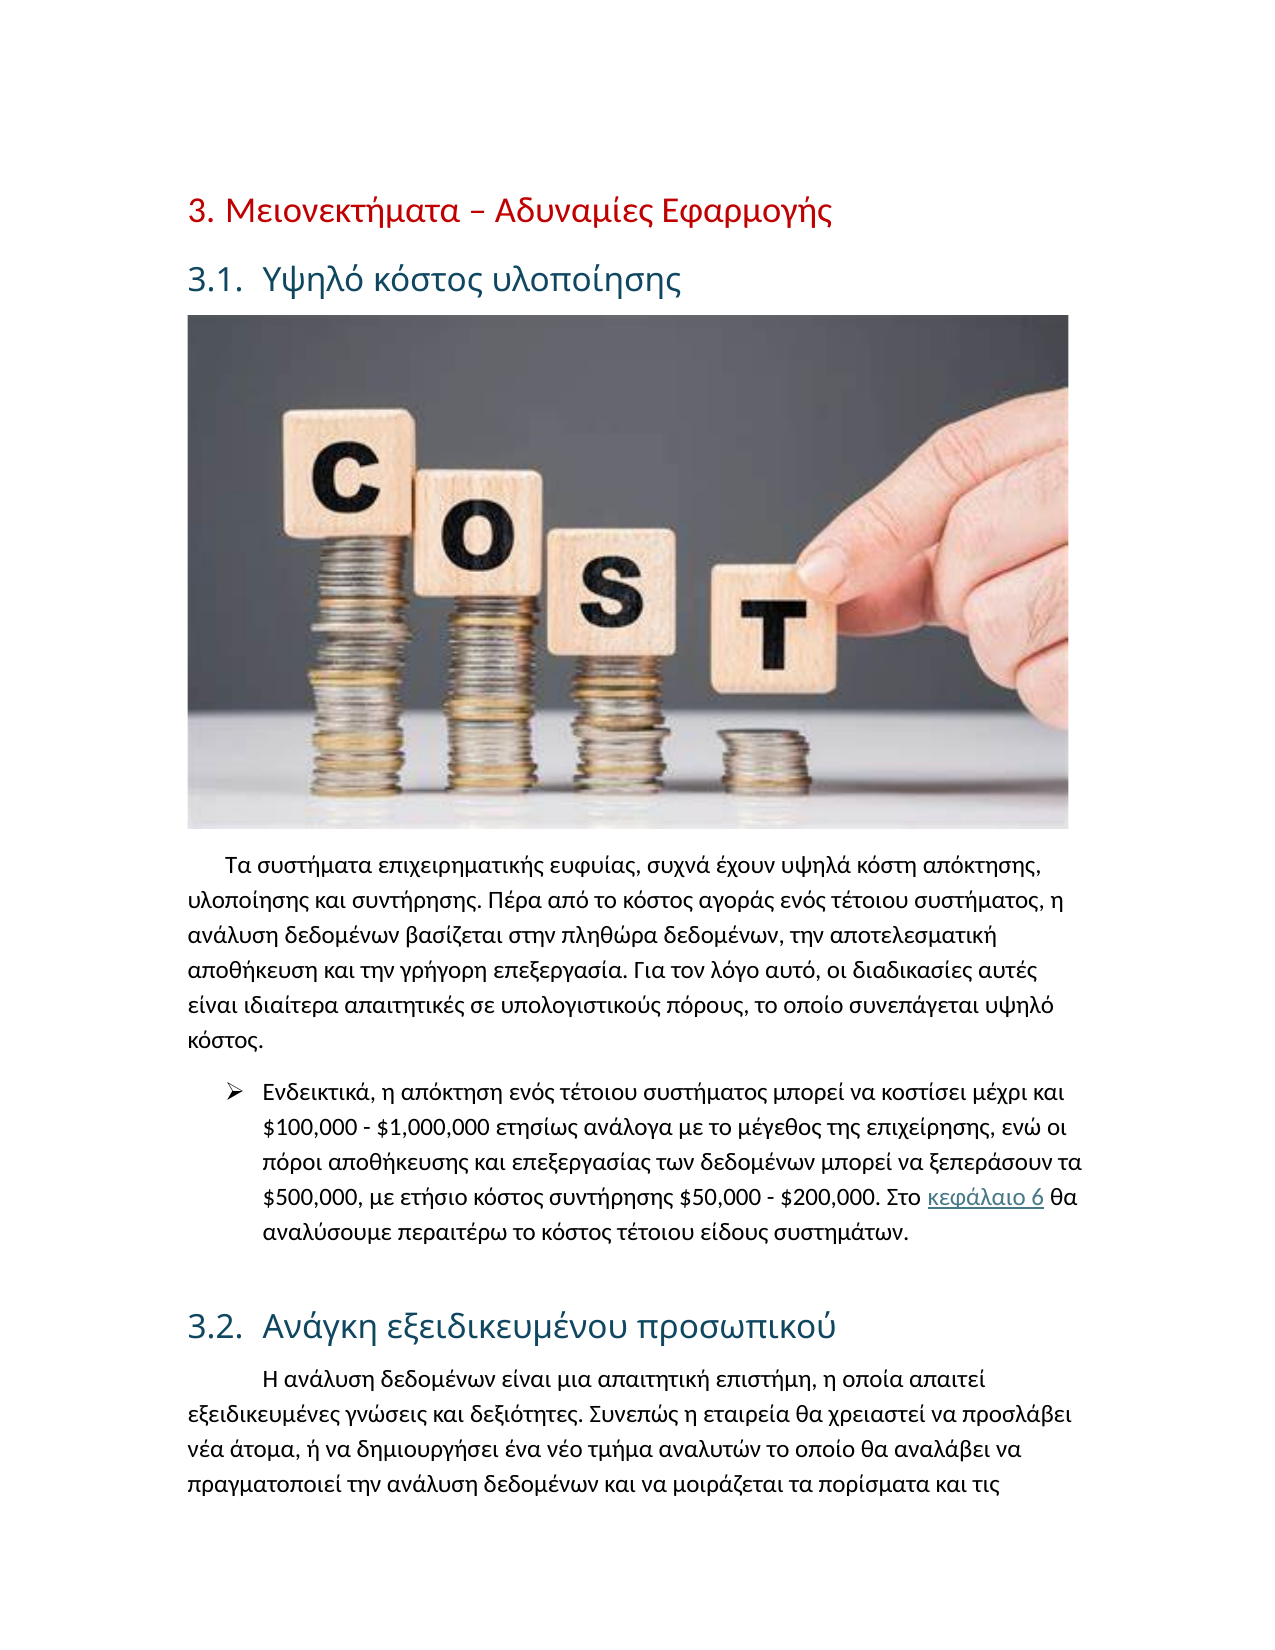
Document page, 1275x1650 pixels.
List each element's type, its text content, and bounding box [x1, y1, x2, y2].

text Τα συστήματα επιχειρηματικής ευφυίας, συχνά έχουν υψηλά κόστη απόκτησης, υλοποίησης και συντήρησης. Πέρα από το κόστος αγοράς ενός τέτοιου συστήματος, η ανάλυση δεδομένων βασίζεται στην πληθώρα δεδομένων, την αποτελεσματική αποθήκευση και την γρήγορη επεξεργασία. Για τον λόγο αυτό, οι διαδικασίες αυτές είναι ιδιαίτερα απαιτητικές σε υπολογιστικούς πόρους, το οποίο συνεπάγεται υψηλό κόστος. [187, 849, 1087, 1055]
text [187, 1363, 1087, 1499]
list Ενδεικτικά, η απόκτηση ενός τέτοιου συστήματος μπορεί να κοστίσει μέχρι και $100,000 - $1,000,000 ετησίως ανάλογα με το μέγεθος της επιχείρησης, ενώ οι πόροι αποθήκευσης και επεξεργασίας των δεδομένων μπορεί να ξεπεράσουν τα $500,000, με ετήσιο κόστος συντήρησης $50,000 - $200,000. Στο κεφάλαιο 6 θα αναλύσουμε περαιτέρω το κόστος τέτοιου είδους συστημάτων. [225, 1076, 1087, 1247]
subtitle Υψηλό κόστος υλοποίησης [187, 255, 1087, 301]
subtitle Ανάγκη εξειδικευμένου προσωπικού [187, 1303, 1087, 1348]
picture [187, 315, 1069, 829]
subtitle Μειονεκτήματα – Αδυναμίες Εφαρμογής [187, 187, 1087, 232]
